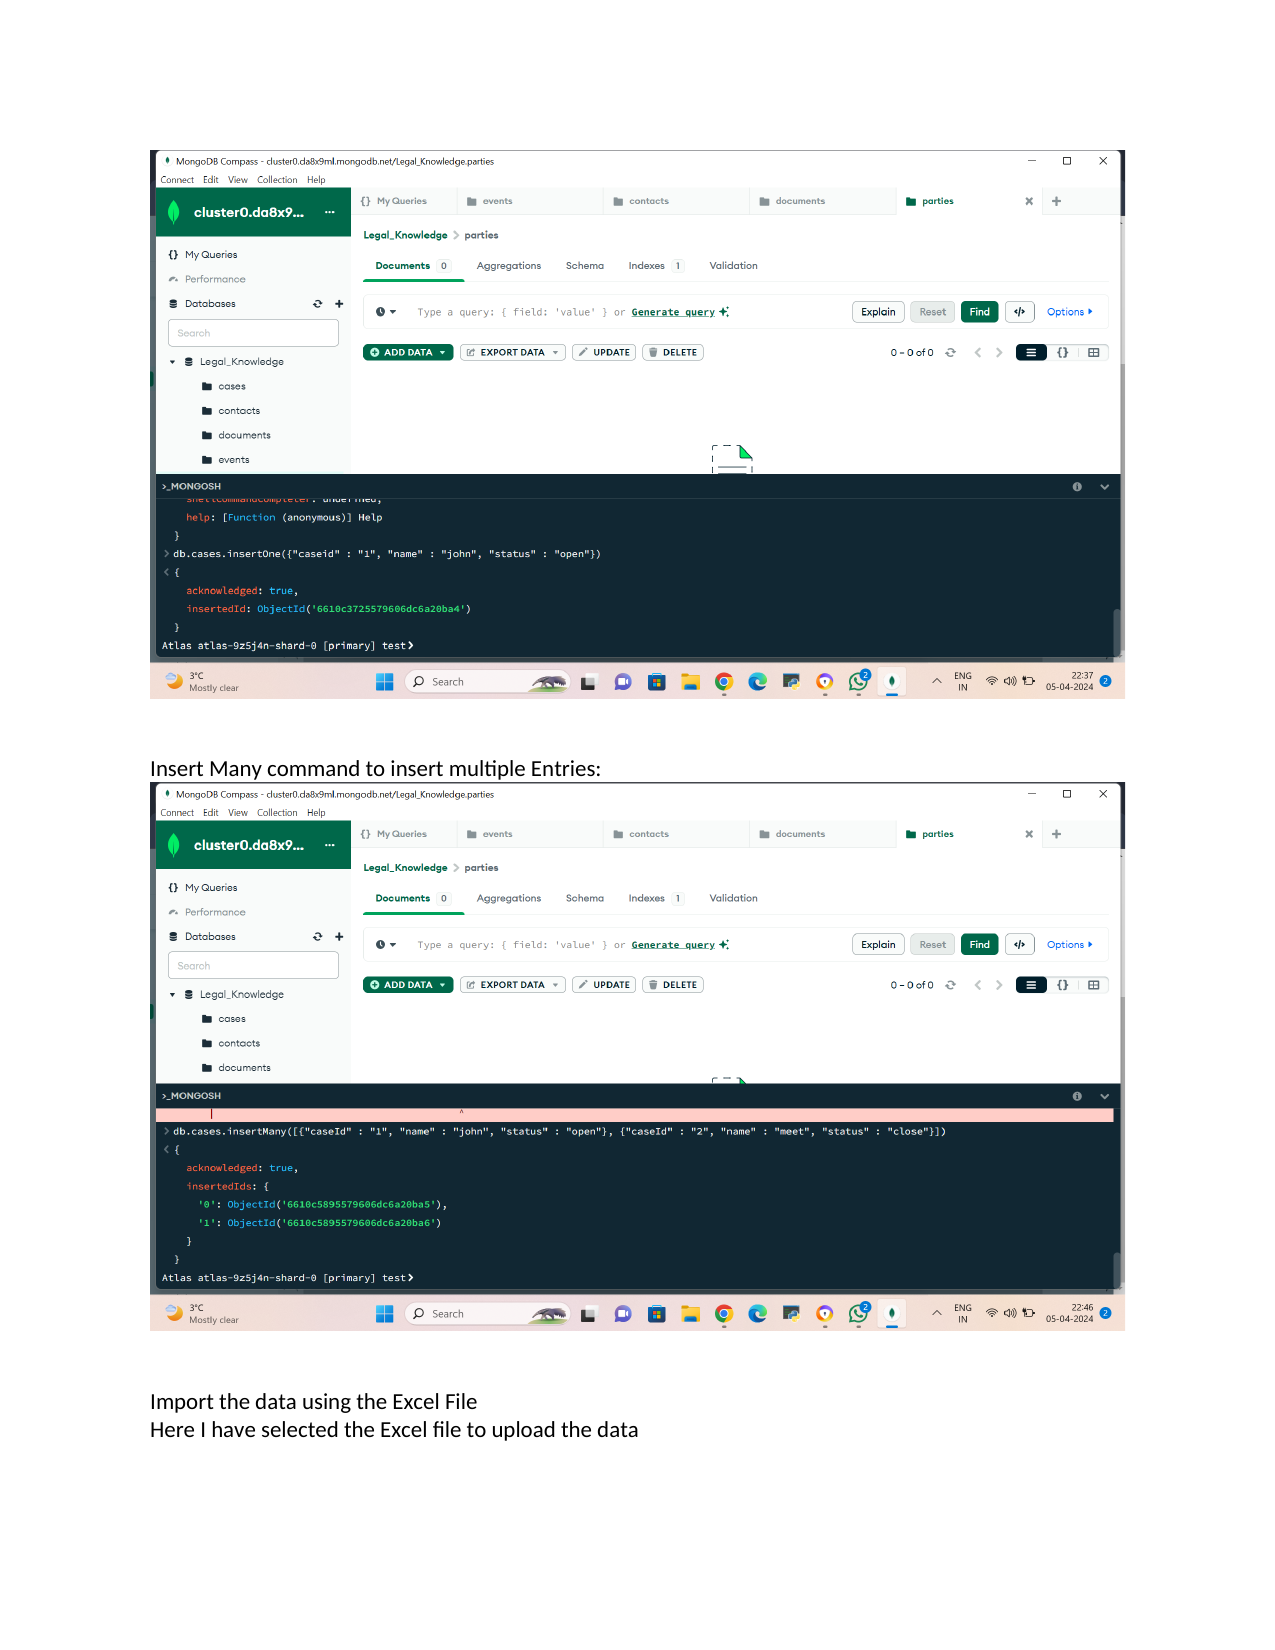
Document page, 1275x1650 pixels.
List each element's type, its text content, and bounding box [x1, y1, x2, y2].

picture [150, 150, 1125, 699]
picture [150, 782, 1125, 1331]
text Insert Many command to insert multiple Entries: [150, 754, 1125, 782]
text Here I have selected the Excel file to upload the data [150, 1415, 1125, 1443]
text Import the data using the Excel File [150, 1387, 1125, 1415]
